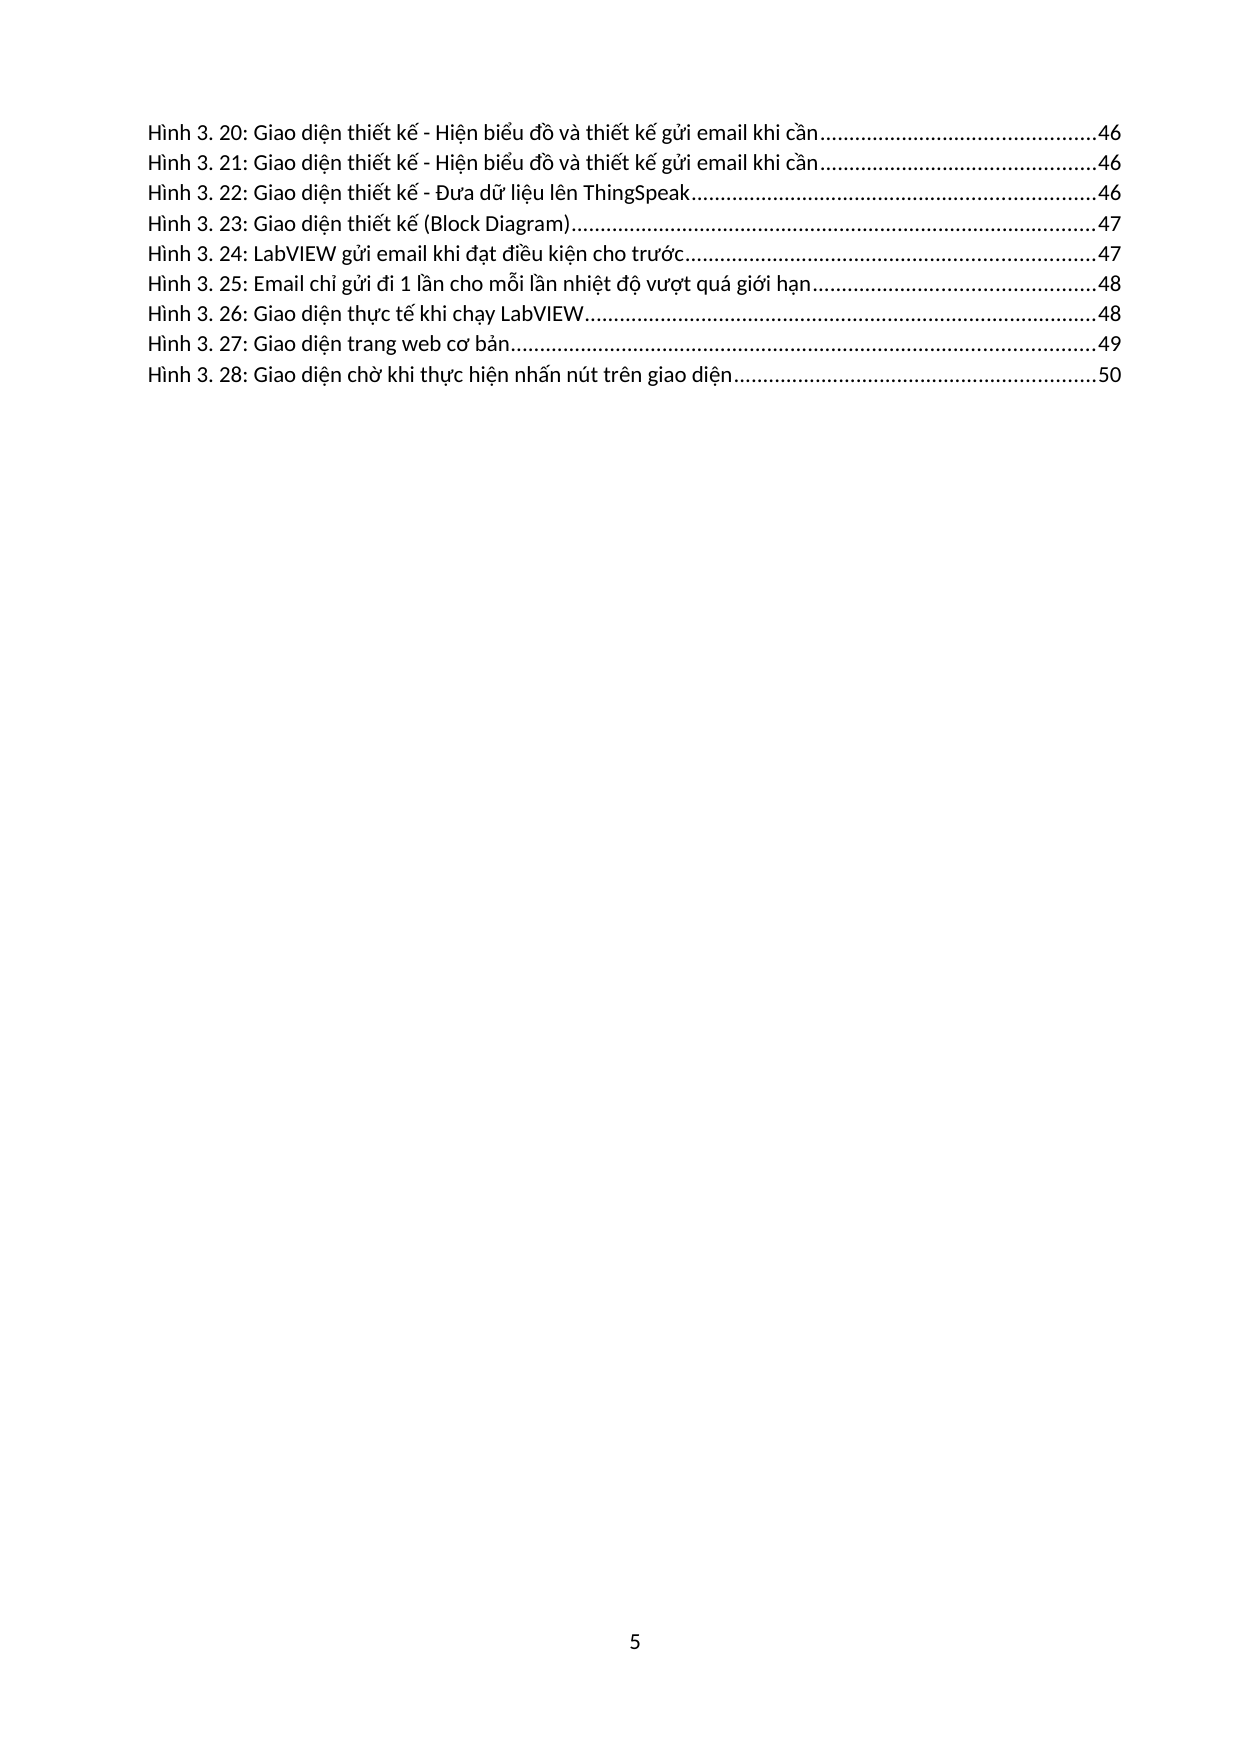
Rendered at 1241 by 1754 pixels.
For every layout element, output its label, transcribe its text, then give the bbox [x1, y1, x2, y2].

text Hình 3. 22: Giao diện thiết kế - Đưa dữ liệu lên ThingSpeak 46 [148, 178, 1122, 207]
text Hình 3. 21: Giao diện thiết kế - Hiện biểu đồ và thiết kế gửi email khi cần 46 [148, 148, 1122, 176]
text Hình 3. 28: Giao diện chờ khi thực hiện nhấn nút trên giao diện 50 [148, 360, 1122, 388]
text Hình 3. 27: Giao diện trang web cơ bản 49 [148, 329, 1122, 358]
text Hình 3. 23: Giao diện thiết kế (Block Diagram) 47 [148, 209, 1122, 237]
text Hình 3. 20: Giao diện thiết kế - Hiện biểu đồ và thiết kế gửi email khi cần 46 [148, 118, 1122, 146]
text Hình 3. 24: LabVIEW gửi email khi đạt điều kiện cho trước 47 [148, 239, 1122, 267]
text Hình 3. 26: Giao diện thực tế khi chạy LabVIEW 48 [148, 299, 1122, 327]
text Hình 3. 25: Email chỉ gửi đi 1 lần cho mỗi lần nhiệt độ vượt quá giới hạn 48 [148, 269, 1122, 297]
